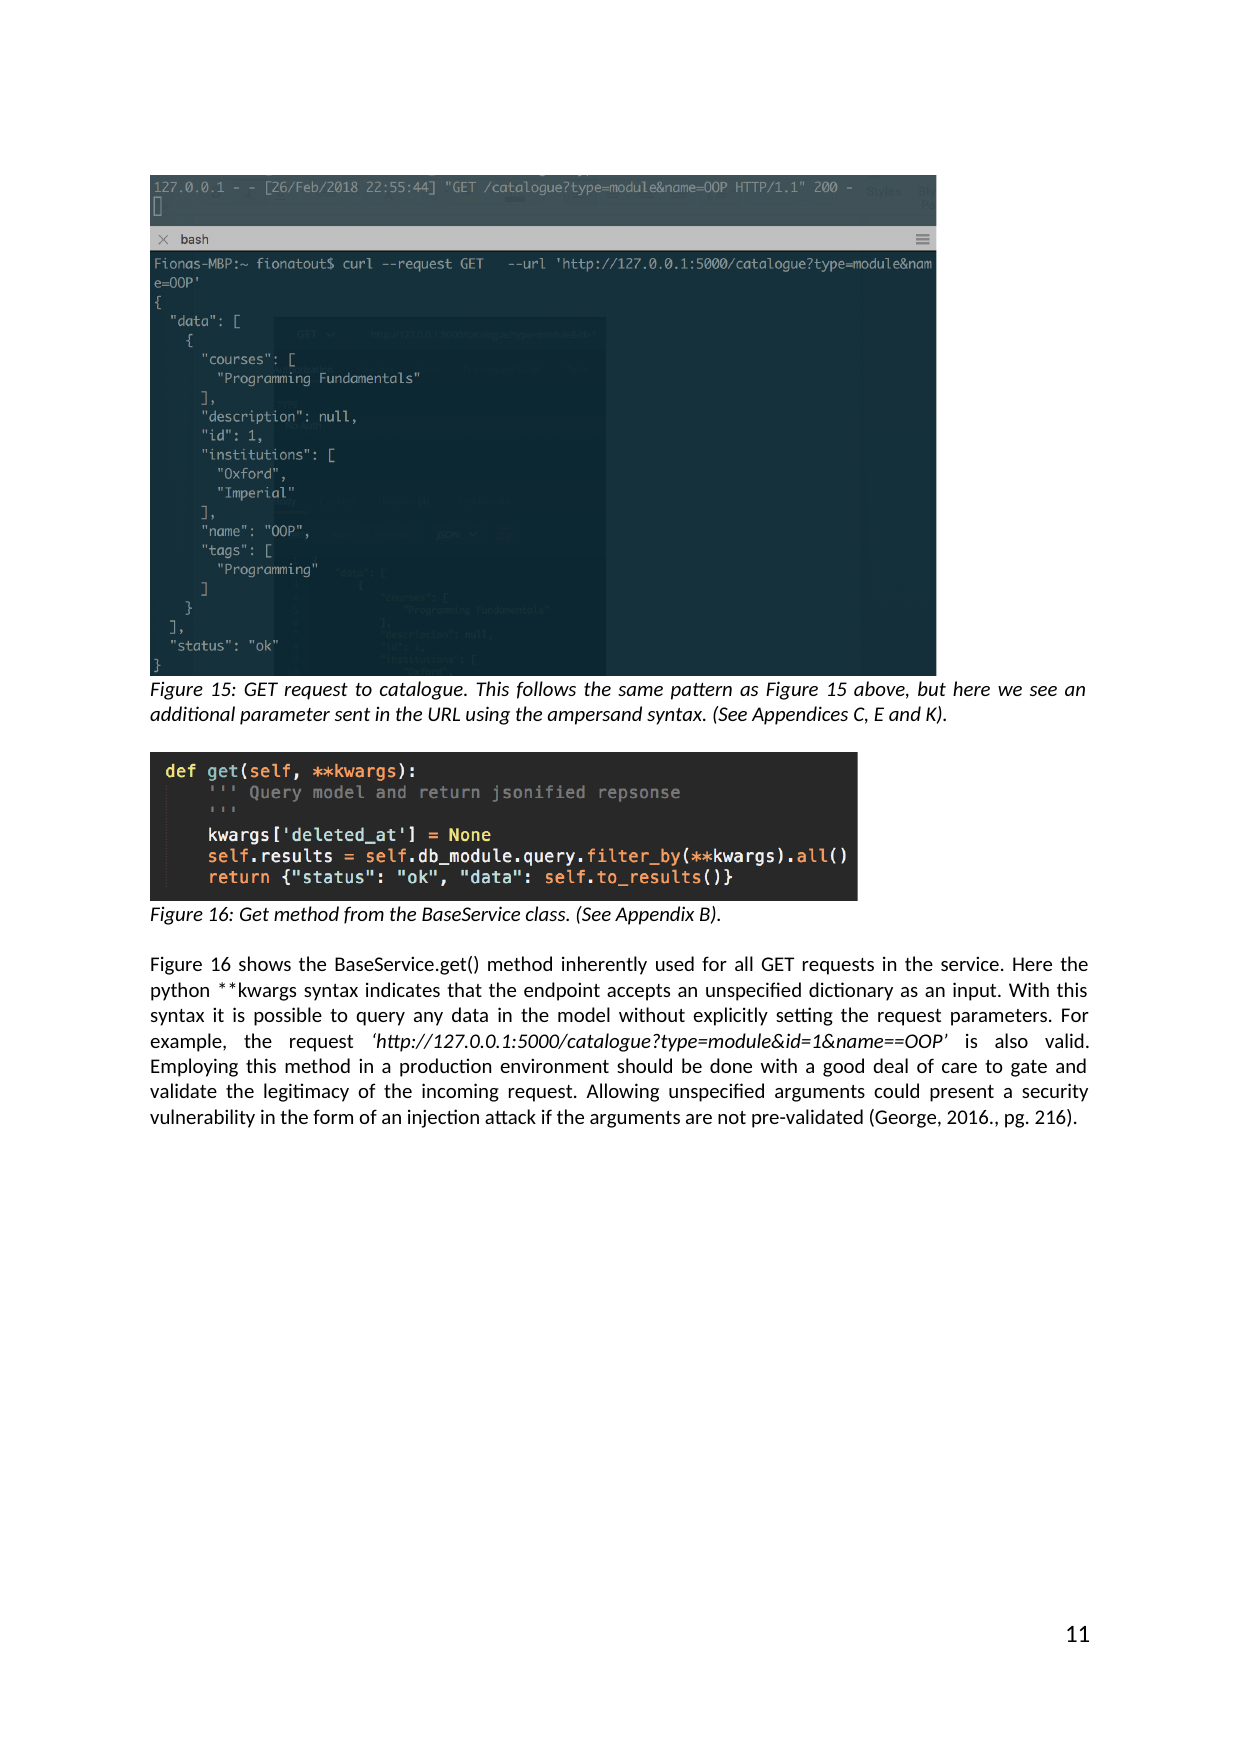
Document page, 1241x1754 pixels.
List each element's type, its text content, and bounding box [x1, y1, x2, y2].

text Figure 16: Get method from the BaseService class. (See Appendix B). [150, 901, 1090, 926]
text Figure 16 shows the BaseService.get() method inherently used for all GET requests in the service. Here the python **kwargs syntax indicates that the endpoint accepts an unspecified dictionary as an input. With this syntax it is possible to query any data in the model without explicitly setting the request parameters. For example, the request ‘http://127.0.0.1:5000/catalogue?type=module&id=1&name==OOP’ is also valid. Employing this method in a production environment should be done with a good deal of care to gate and validate the legitimacy of the incoming request. Allowing unspecified arguments could present a security vulnerability in the form of an injection attack if the arguments are not pre-validated (George, 2016., pg. 216). [150, 952, 1090, 1129]
text Figure 15: GET request to catalogue. This follows the same pattern as Figure 15 above, but here we see an additional parameter sent in the URL using the ampersand syntax. (See Appendices C, E and K). [150, 676, 1090, 727]
picture [150, 752, 858, 901]
picture [150, 175, 937, 676]
